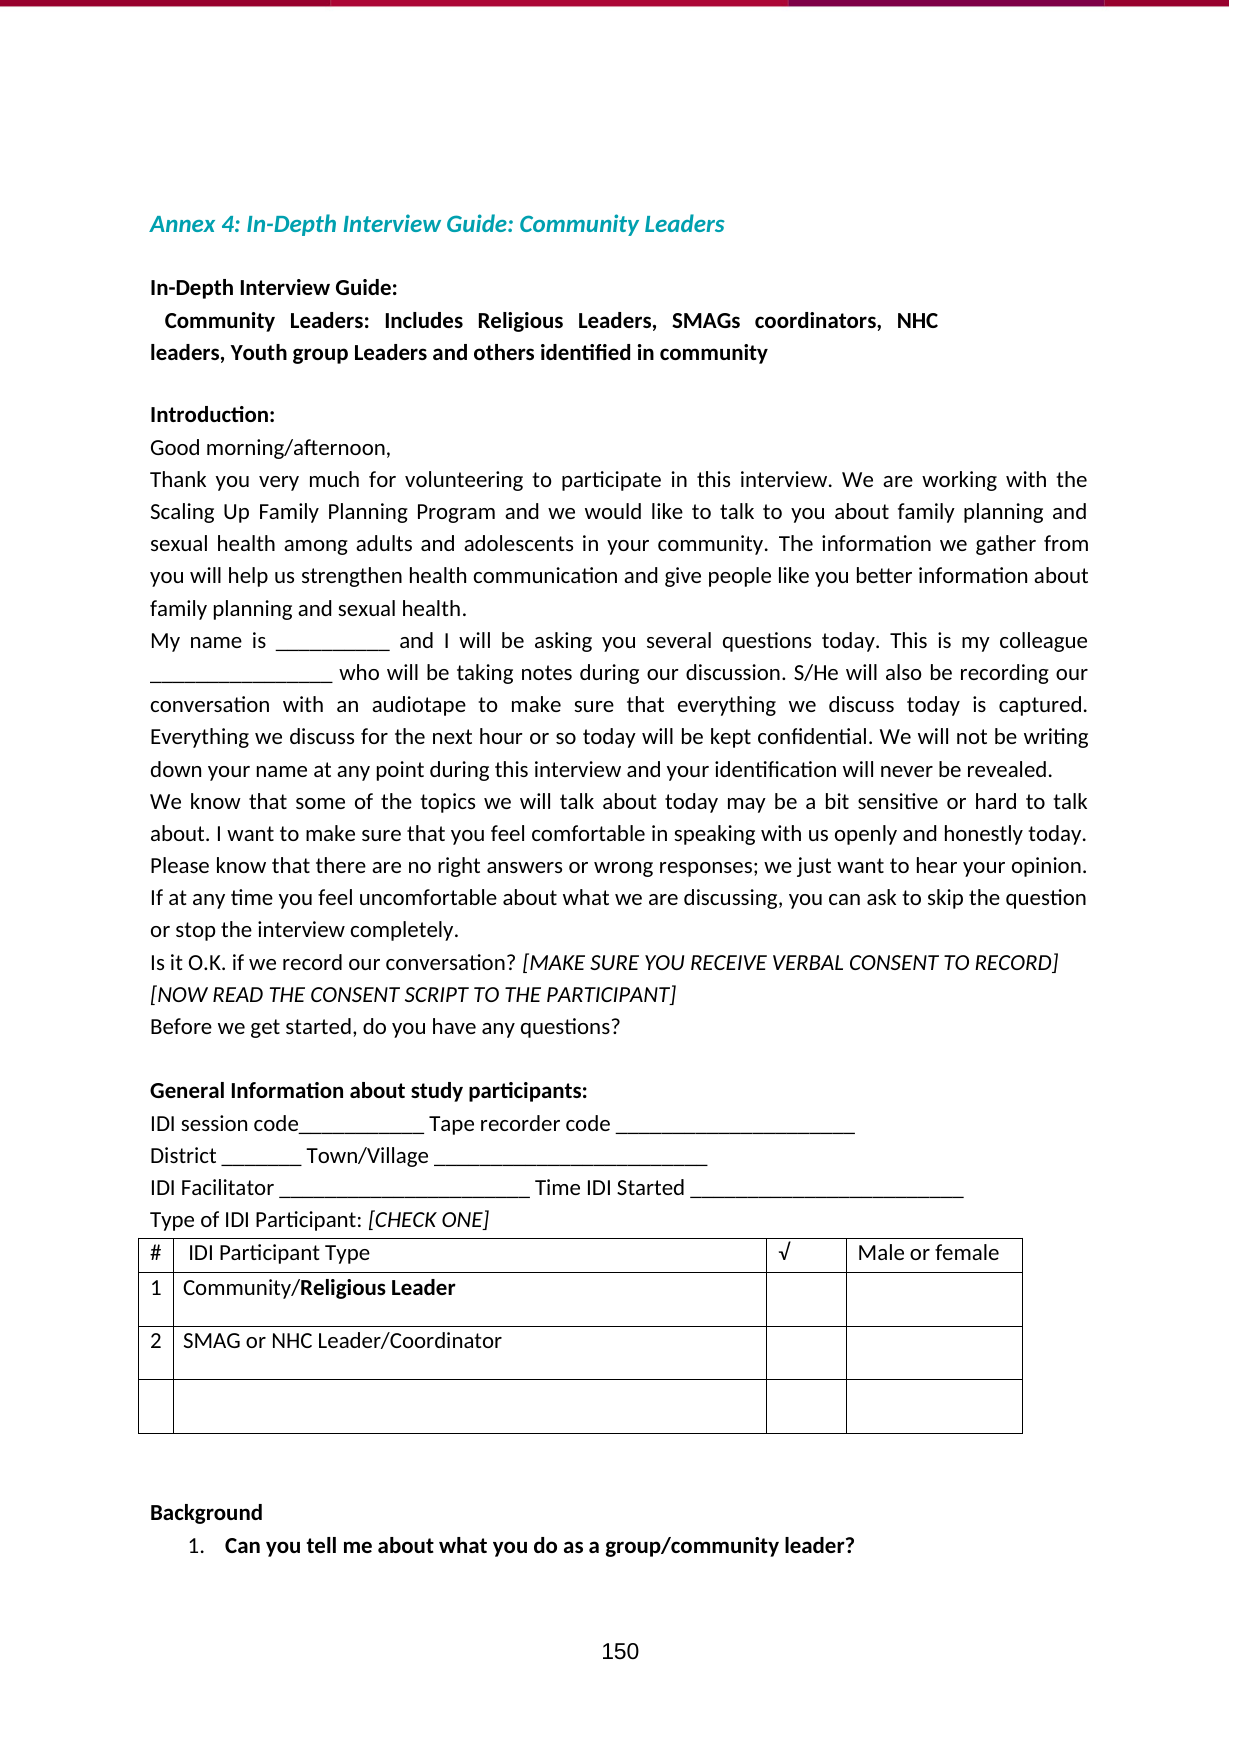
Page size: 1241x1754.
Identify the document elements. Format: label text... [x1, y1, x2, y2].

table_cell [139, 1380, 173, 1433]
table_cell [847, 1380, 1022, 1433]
text Good morning/afternoon, [150, 433, 1090, 461]
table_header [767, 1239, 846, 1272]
text District _______ Town/Village ________________________ [150, 1141, 1090, 1169]
text Background [150, 1498, 1090, 1527]
text Before we get started, do you have any questions? [150, 1012, 1090, 1040]
text IDI Facilitator ______________________ Time IDI Started ________________________ [150, 1173, 1090, 1201]
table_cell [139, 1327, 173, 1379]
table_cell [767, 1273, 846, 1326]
list Can you tell me about what you do as a group/community leader? [187, 1531, 1090, 1559]
text General Information about study participants: [150, 1077, 1090, 1104]
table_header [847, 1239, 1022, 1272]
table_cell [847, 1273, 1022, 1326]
text Community Leaders: Includes Religious Leaders, SMAGs coordinators, NHC leaders, Youth group Leaders and others identified in community [150, 306, 940, 366]
text Thank you very much for volunteering to participate in this interview. We are working with the Scaling Up Family Planning Program and we would like to talk to you about family planning and sexual health among adults and adolescents in your community. The information we gather from you will help us strengthen health communication and give people like you better information about family planning and sexual health. [150, 465, 1090, 622]
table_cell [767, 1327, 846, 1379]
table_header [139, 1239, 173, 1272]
text Type of IDI Participant: [CHECK ONE] [150, 1205, 1090, 1233]
text [NOW READ THE CONSENT SCRIPT TO THE PARTICIPANT] [150, 980, 1090, 1008]
picture [0, 0, 1229, 1718]
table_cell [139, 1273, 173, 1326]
text We know that some of the topics we will talk about today may be a bit sensitive or hard to talk about. I want to make sure that you feel comfortable in speaking with us openly and honestly today. Please know that there are no right answers or wrong responses; we just want to hear your opinion. If at any time you feel uncomfortable about what we are discussing, you can ask to skip the question or stop the interview completely. [150, 787, 1090, 944]
text Introduction: [150, 401, 1090, 429]
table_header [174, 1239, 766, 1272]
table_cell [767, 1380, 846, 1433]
text Is it O.K. if we record our conversation? [MAKE SURE YOU RECEIVE VERBAL CONSENT TO RECORD] [150, 948, 1090, 976]
text In-Depth Interview Guide: [150, 273, 940, 302]
subtitle Annex 4: In-Depth Interview Guide: Community Leaders [150, 208, 1090, 239]
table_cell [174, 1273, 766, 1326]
text My name is __________ and I will be asking you several questions today. This is my colleague ________________ who will be taking notes during our discussion. S/He will also be recording our conversation with an audiotape to make sure that everything we discuss today is captured. Everything we discuss for the next hour or so today will be kept confidential. We will not be writing down your name at any point during this interview and your identification will never be revealed. [150, 626, 1090, 783]
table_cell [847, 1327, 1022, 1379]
text IDI session code___________ Tape recorder code _____________________ [150, 1109, 1090, 1137]
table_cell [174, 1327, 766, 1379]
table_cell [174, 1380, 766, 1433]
